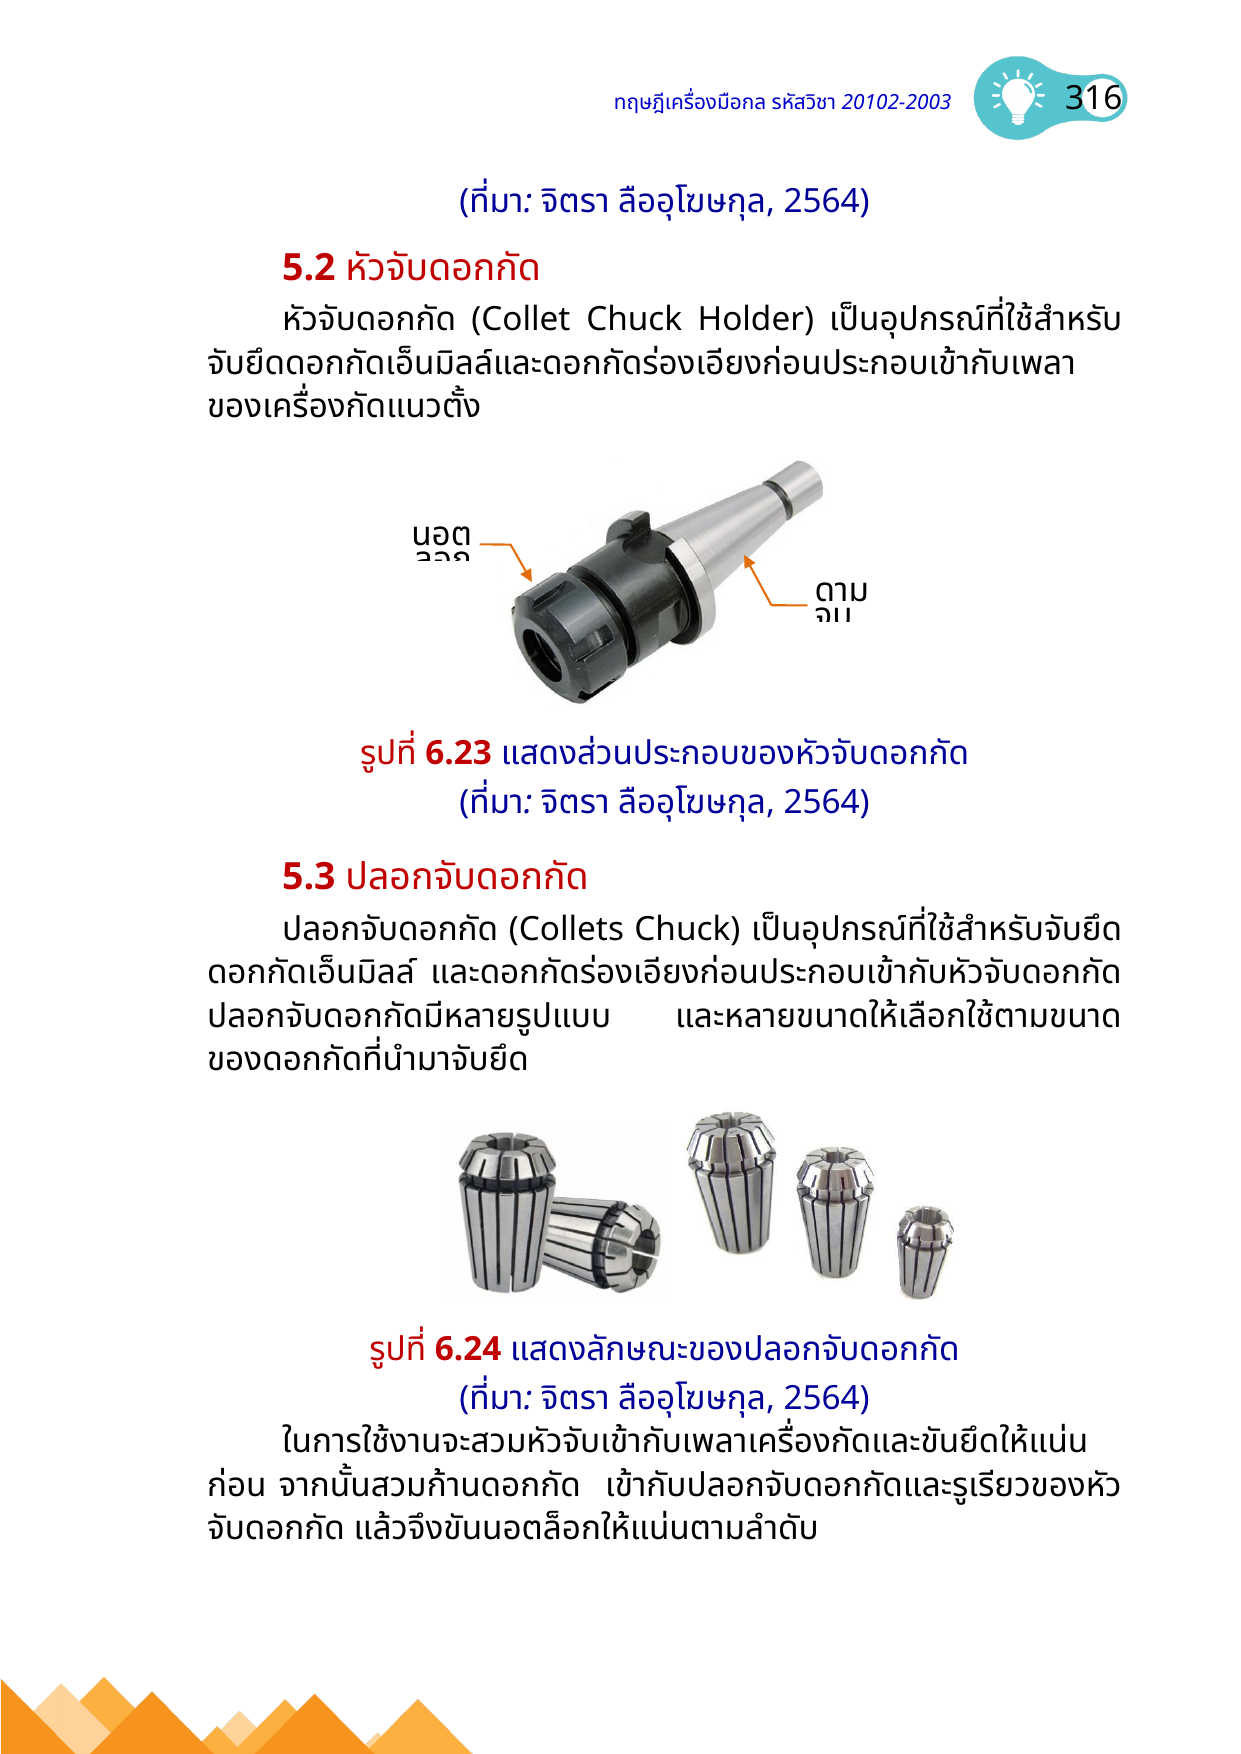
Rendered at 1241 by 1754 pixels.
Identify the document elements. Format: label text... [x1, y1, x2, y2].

text รูปที่ 6.24 แสดงลักษณะของปลอกจับดอกกัด [207, 1324, 1122, 1373]
text 5.2 หัวจับดอกกัด [207, 240, 1122, 295]
text 5.3 ปลอกจับดอกกัด [207, 849, 1122, 905]
picture [0, 1556, 1239, 1754]
picture [227, 23, 1164, 146]
picture [446, 1125, 667, 1302]
picture [500, 451, 829, 709]
text ปลอกจับดอกกัด (Collets Chuck) เป็นอุปกรณ์ที่ใช้สำหรับจับยึดดอกกัดเอ็นมิลล์ และดอกกัดร่องเอียงก่อนประกอบเข้ากับหัวจับดอกกัด ปลอกจับดอกกัดมีหลายรูปแบบ และหลายขนาดให้เลือกใช้ตามขนาดของดอกกัดที่นำมาจับยึด [207, 905, 1122, 1084]
text หัวจับดอกกัด (Collet Chuck Holder) เป็นอุปกรณ์ที่ใช้สำหรับจับยึดดอกกัดเอ็นมิลล์และดอกกัดร่องเอียงก่อนประกอบเข้ากับเพลาของเครื่องกัดแนวตั้ง [207, 295, 1122, 431]
text ในการใช้งานจะสวมหัวจับเข้ากับเพลาเครื่องกัดและขันยึดให้แน่นก่อน จากนั้นสวมก้านดอกกัด เข้ากับปลอกจับดอกกัดและรูเรียวของหัวจับดอกกัด แล้วจึงขันนอตล็อกให้แน่นตามลำดับ [207, 1423, 1122, 1553]
text (ที่มา: จิตรา ลืออุโฆษกุล, 2564) [207, 778, 1122, 827]
text (ที่มา: จิตรา ลืออุโฆษกุล, 2564) [207, 1373, 1122, 1423]
text รูปที่ 6.23 แสดงส่วนประกอบของหัวจับดอกกัด [207, 728, 1122, 778]
text (ที่มา: จิตรา ลืออุโฆษกุล, 2564) [207, 177, 1122, 226]
picture [681, 1107, 958, 1302]
